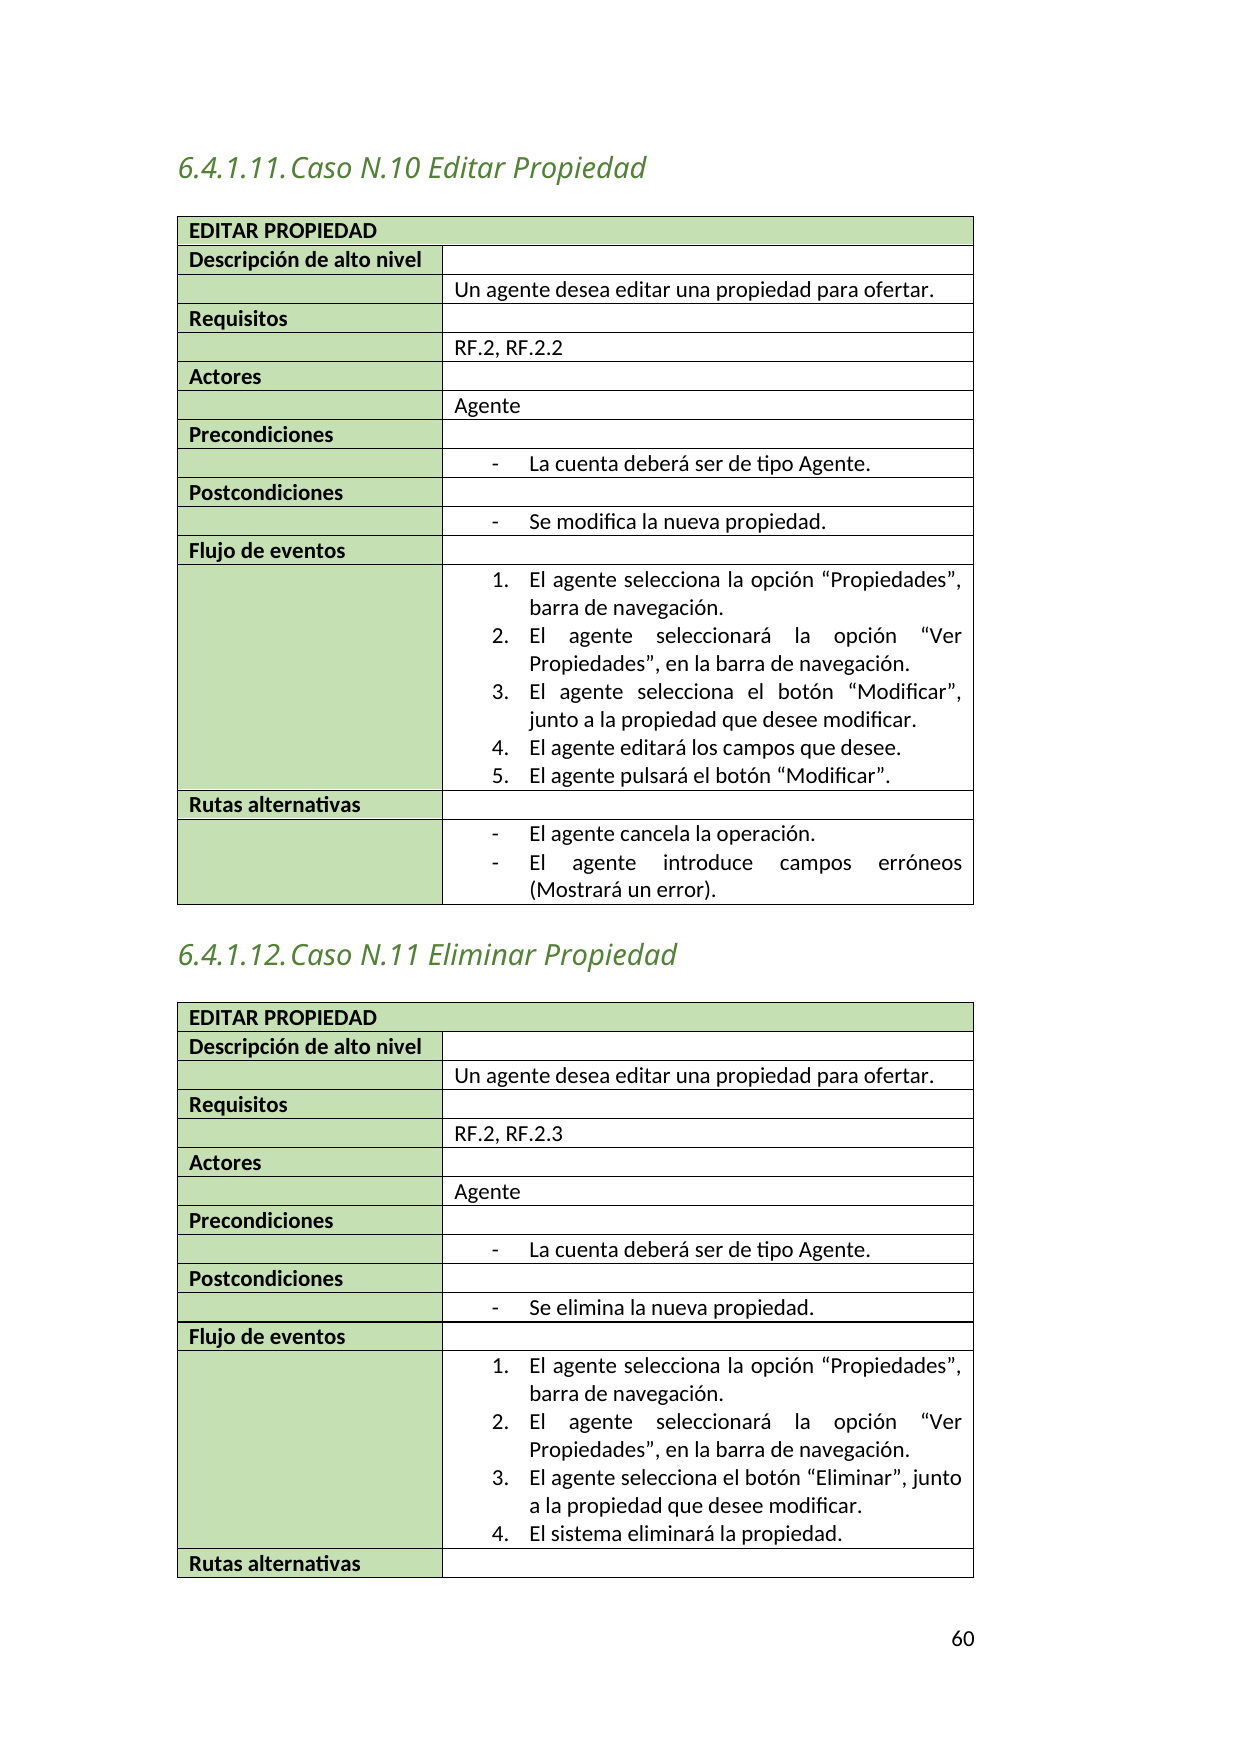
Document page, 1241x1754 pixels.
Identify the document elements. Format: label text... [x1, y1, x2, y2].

table_cell El agente selecciona la opción “Propiedades”, barra de navegación. El agente seleccionará la opción “Ver Propiedades”, en la barra de navegación. El agente selecciona el botón “Eliminar”, junto a la propiedad que desee modificar. El sistema eliminará la propiedad. [443, 1351, 973, 1548]
table_cell Flujo de eventos [178, 1323, 442, 1350]
table_cell Flujo de eventos [178, 536, 442, 564]
table_cell [178, 391, 442, 419]
table_cell Postcondiciones [178, 478, 442, 506]
table_cell Actores [178, 362, 442, 390]
table_cell Rutas alternativas [178, 791, 442, 818]
table_cell [443, 478, 973, 506]
table_cell [178, 1351, 442, 1548]
table_cell Un agente desea editar una propiedad para ofertar. [443, 275, 973, 303]
table_cell [178, 275, 442, 303]
subtitle Caso N.10 Editar Propiedad [177, 148, 974, 187]
table_cell [178, 507, 442, 535]
table_cell [178, 565, 442, 789]
table_cell [443, 246, 973, 274]
table_header EDITAR PROPIEDAD [178, 1003, 973, 1031]
table_cell RF.2, RF.2.2 [443, 333, 973, 361]
table_cell [443, 536, 973, 564]
table_cell Se modifica la nueva propiedad. [443, 507, 973, 535]
table_header EDITAR PROPIEDAD [178, 217, 973, 244]
table_cell [178, 449, 442, 477]
table_cell [178, 1235, 442, 1263]
table_cell [443, 362, 973, 390]
table_cell RF.2, RF.2.3 [443, 1119, 973, 1147]
table_cell [443, 1032, 973, 1060]
table_cell Requisitos [178, 304, 442, 332]
table_cell La cuenta deberá ser de tipo Agente. [443, 449, 973, 477]
table_cell [443, 1323, 973, 1350]
table_cell La cuenta deberá ser de tipo Agente. [443, 1235, 973, 1263]
table_cell El agente cancela la operación. El agente introduce campos erróneos (Mostrará un error). [443, 820, 973, 904]
table_cell [443, 1090, 973, 1118]
table_cell Descripción de alto nivel [178, 1032, 442, 1060]
table_cell [443, 1148, 973, 1176]
table_cell Descripción de alto nivel [178, 246, 442, 274]
table_cell [443, 1206, 973, 1234]
table_cell Un agente desea editar una propiedad para ofertar. [443, 1061, 973, 1089]
table_cell [443, 1549, 973, 1577]
table_cell [178, 1177, 442, 1205]
table_cell [443, 791, 973, 818]
table_cell [443, 304, 973, 332]
subtitle Caso N.11 Eliminar Propiedad [177, 934, 974, 973]
table_cell Postcondiciones [178, 1264, 442, 1292]
table_cell Agente [443, 391, 973, 419]
table_cell Agente [443, 1177, 973, 1205]
table_cell [178, 820, 442, 904]
table_cell [178, 333, 442, 361]
table_cell [178, 1061, 442, 1089]
table_cell El agente selecciona la opción “Propiedades”, barra de navegación. El agente seleccionará la opción “Ver Propiedades”, en la barra de navegación. El agente selecciona el botón “Modificar”, junto a la propiedad que desee modificar. El agente editará los campos que desee. El agente pulsará el botón “Modificar”. [443, 565, 973, 789]
table_cell Precondiciones [178, 420, 442, 448]
table_cell [443, 420, 973, 448]
table_cell Precondiciones [178, 1206, 442, 1234]
table_cell Requisitos [178, 1090, 442, 1118]
table_cell Se elimina la nueva propiedad. [443, 1293, 973, 1321]
table_cell [178, 1293, 442, 1321]
table_cell Actores [178, 1148, 442, 1176]
table_cell Rutas alternativas [178, 1549, 442, 1577]
table_cell [178, 1119, 442, 1147]
table_cell [443, 1264, 973, 1292]
